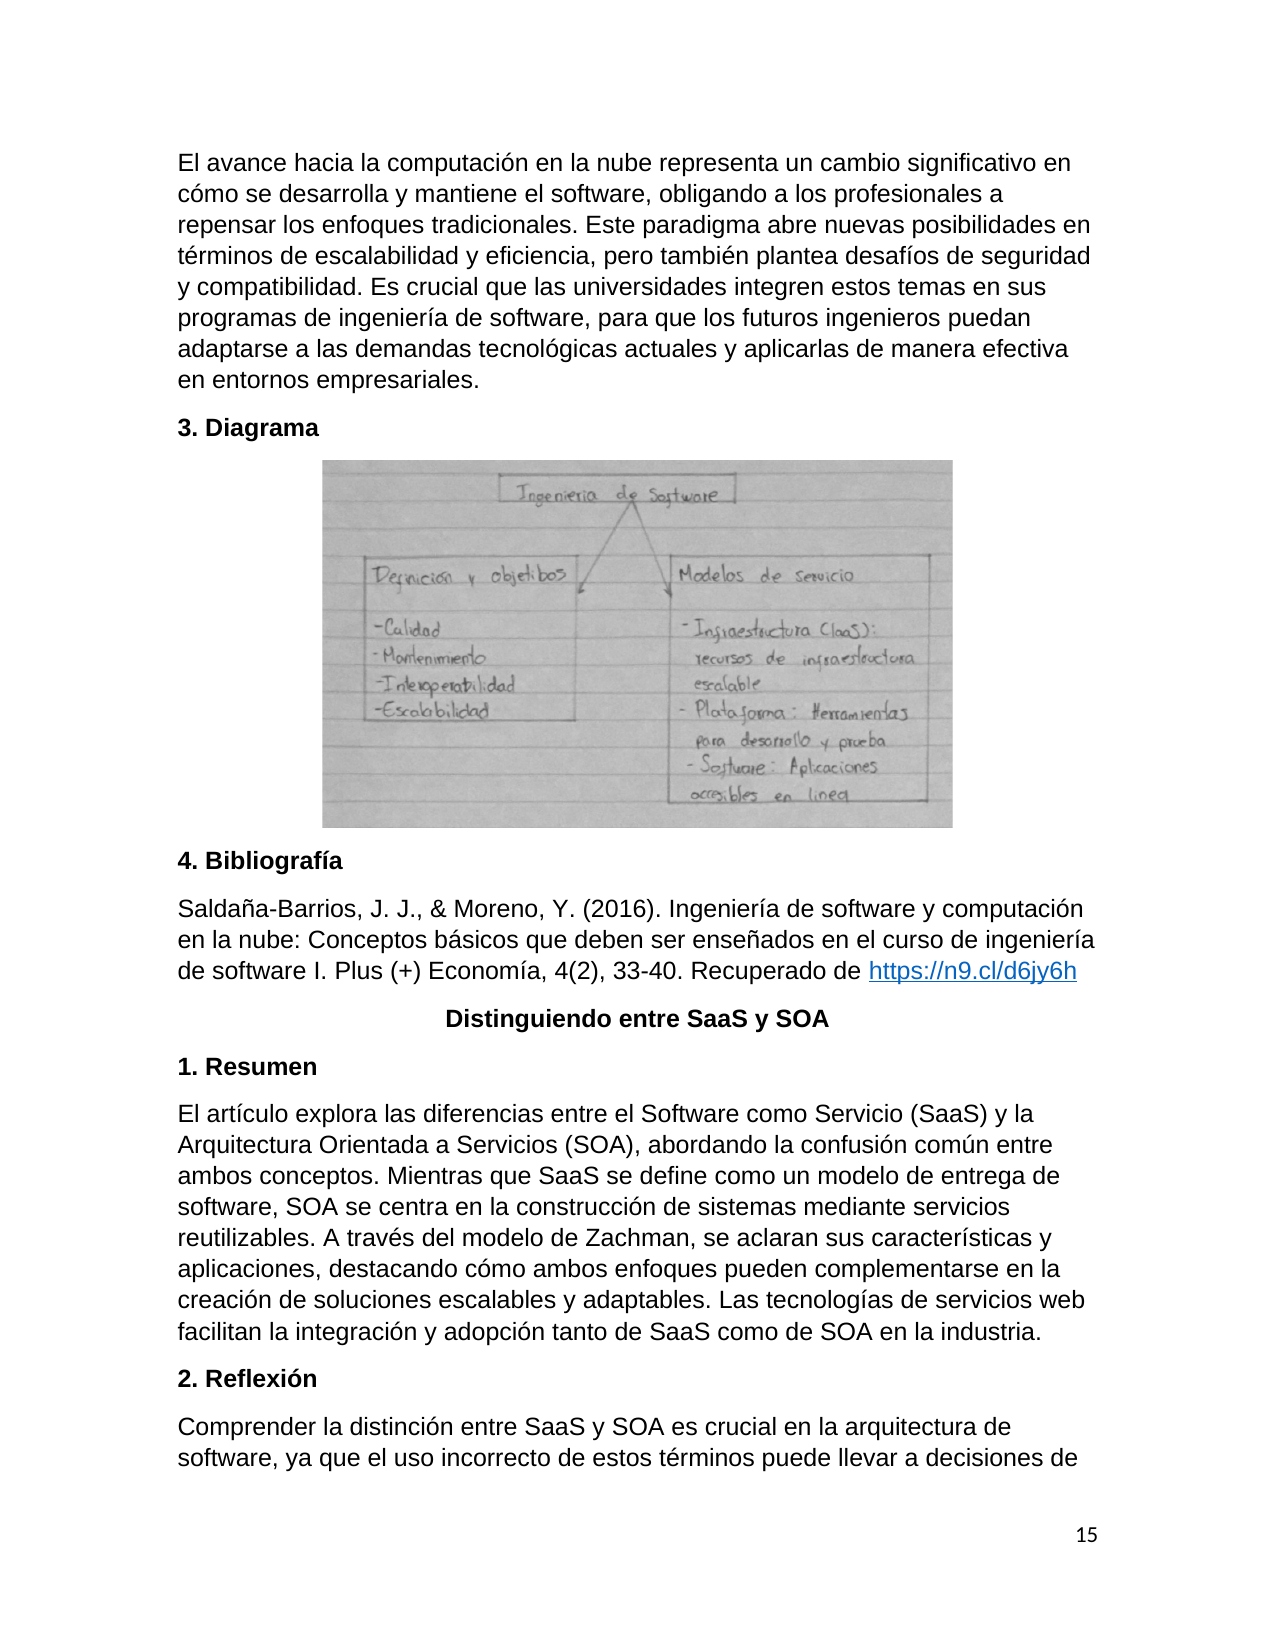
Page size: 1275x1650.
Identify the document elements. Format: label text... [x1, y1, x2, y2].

text El artículo explora las diferencias entre el Software como Servicio (SaaS) y la Arquitectura Orientada a Servicios (SOA), abordando la confusión común entre ambos conceptos. Mientras que SaaS se define como un modelo de entrega de software, SOA se centra en la construcción de sistemas mediante servicios reutilizables. A través del modelo de Zachman, se aclaran sus características y aplicaciones, destacando cómo ambos enfoques pueden complementarse en la creación de soluciones escalables y adaptables. Las tecnologías de servicios web facilitan la integración y adopción tanto de SaaS como de SOA en la industria. [177, 1099, 1098, 1345]
text 1. Resumen [177, 1052, 1098, 1080]
text Distinguiendo entre SaaS y SOA [177, 1004, 1098, 1033]
text 2. Reflexión [177, 1364, 1098, 1393]
text El avance hacia la computación en la nube representa un cambio significativo en cómo se desarrolla y mantiene el software, obligando a los profesionales a repensar los enfoques tradicionales. Este paradigma abre nuevas posibilidades en términos de escalabilidad y eficiencia, pero también plantea desafíos de seguridad y compatibilidad. Es crucial que las universidades integren estos temas en sus programas de ingeniería de software, para que los futuros ingenieros puedan adaptarse a las demandas tecnológicas actuales y aplicarlas de manera efectiva en entornos empresariales. [177, 148, 1098, 394]
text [177, 1412, 1098, 1472]
text 3. Diagrama [177, 413, 1098, 441]
text Saldaña-Barrios, J. J., & Moreno, Y. (2016). Ingeniería de software y computación en la nube: Conceptos básicos que deben ser enseñados en el curso de ingeniería de software I. Plus (+) Economía, 4(2), 33-40. Recuperado de https://n9.cl/d6jy6h [177, 894, 1098, 985]
text 4. Bibliografía [177, 846, 1098, 875]
picture [322, 460, 953, 828]
